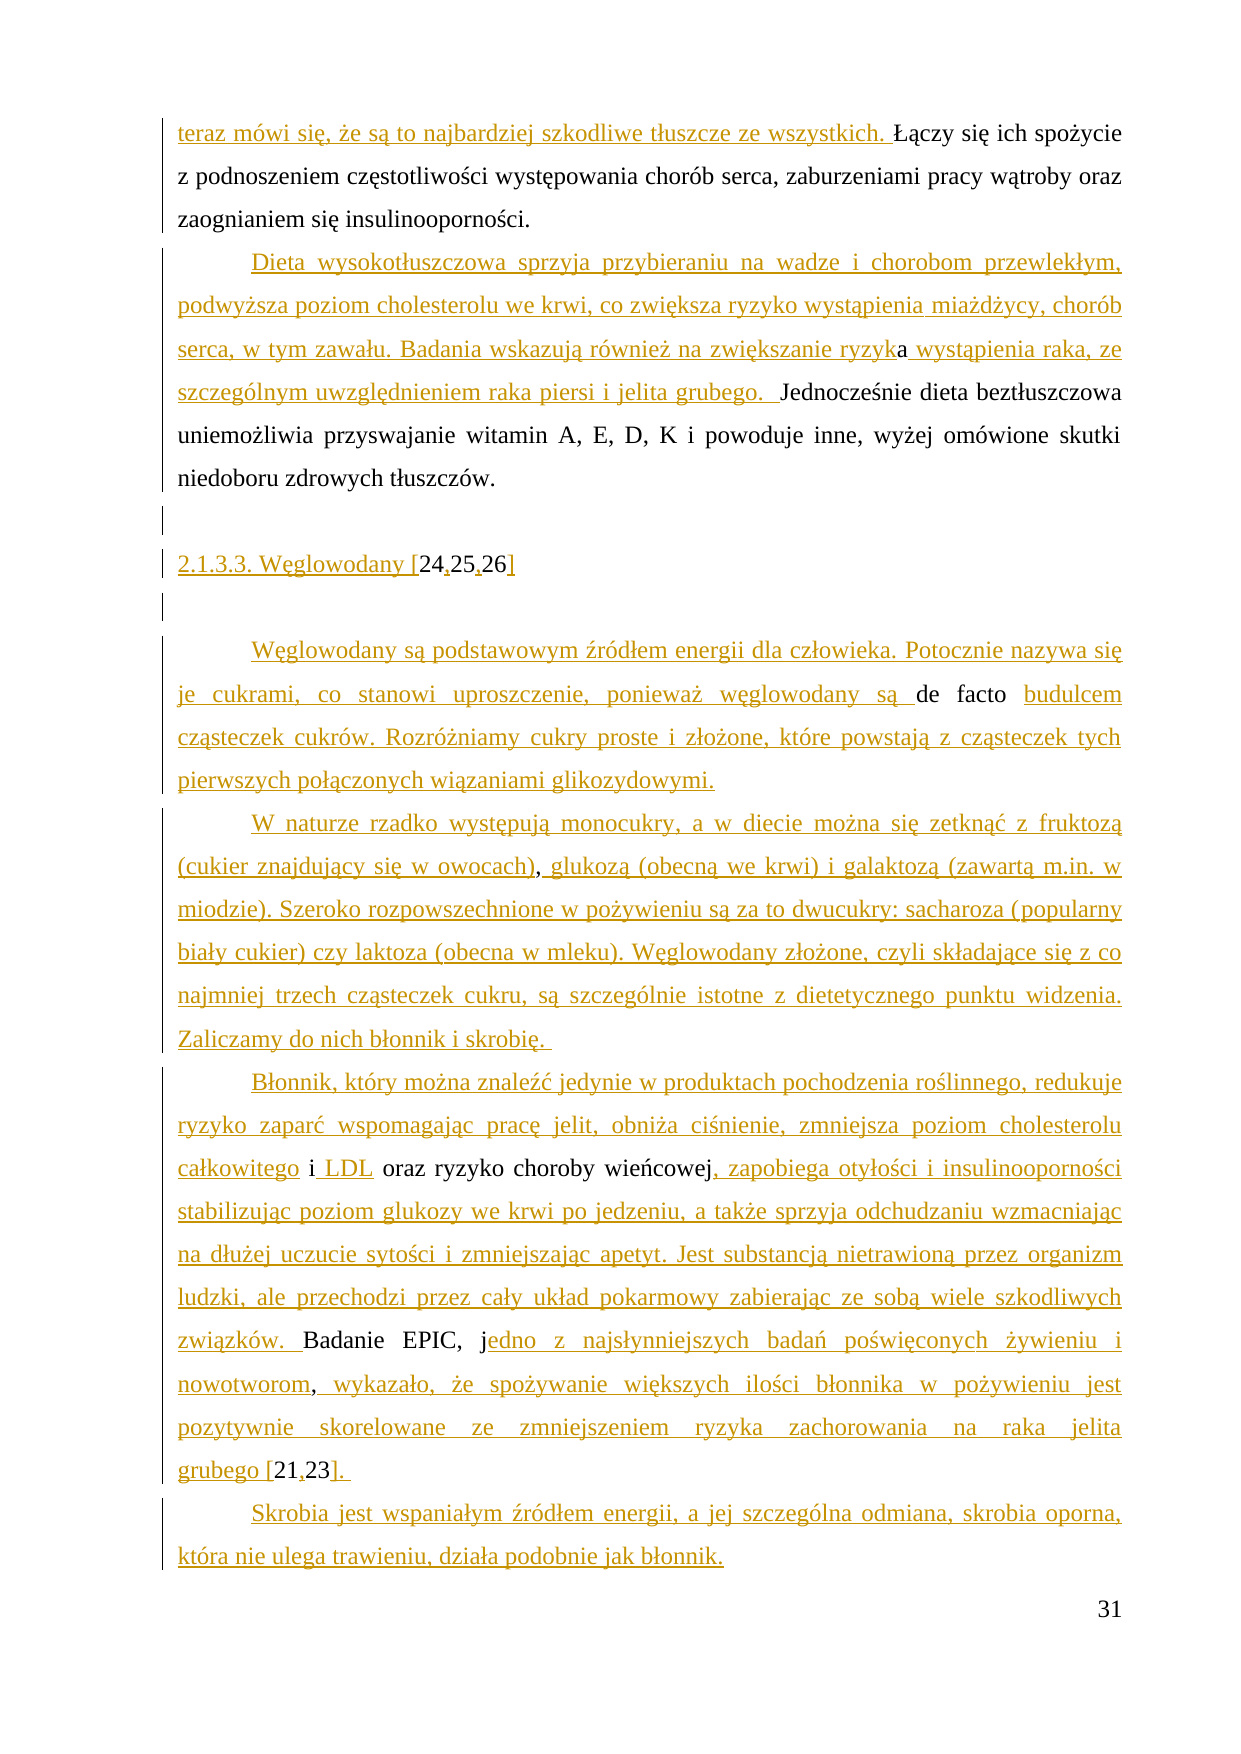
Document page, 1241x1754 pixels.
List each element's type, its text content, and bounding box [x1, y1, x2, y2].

text , [177, 1007, 1122, 1052]
text , [177, 808, 1122, 962]
text aJednocześnie dieta beztłuszczowa uniemożliwia przyswajanie witamin A, E, D, K i powoduje inne, wyżej omówione skutki niedoboru zdrowych tłuszczów. [177, 247, 1122, 492]
text , [177, 963, 1122, 1006]
text i oraz ryzyko choroby wieńcowejBadanie EPIC, j,2123 [177, 1265, 1122, 1307]
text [177, 118, 1122, 233]
text i oraz ryzyko choroby wieńcowejBadanie EPIC, j,2123 [177, 1136, 1122, 1221]
text de facto [177, 636, 1122, 794]
subtitle 242526 [177, 549, 1122, 578]
text i oraz ryzyko choroby wieńcowejBadanie EPIC, j,2123 [177, 1438, 1122, 1484]
text i oraz ryzyko choroby wieńcowejBadanie EPIC, j,2123 [177, 1308, 1122, 1437]
text i oraz ryzyko choroby wieńcowejBadanie EPIC, j,2123 [177, 1067, 1122, 1135]
text i oraz ryzyko choroby wieńcowejBadanie EPIC, j,2123 [177, 1222, 1122, 1264]
